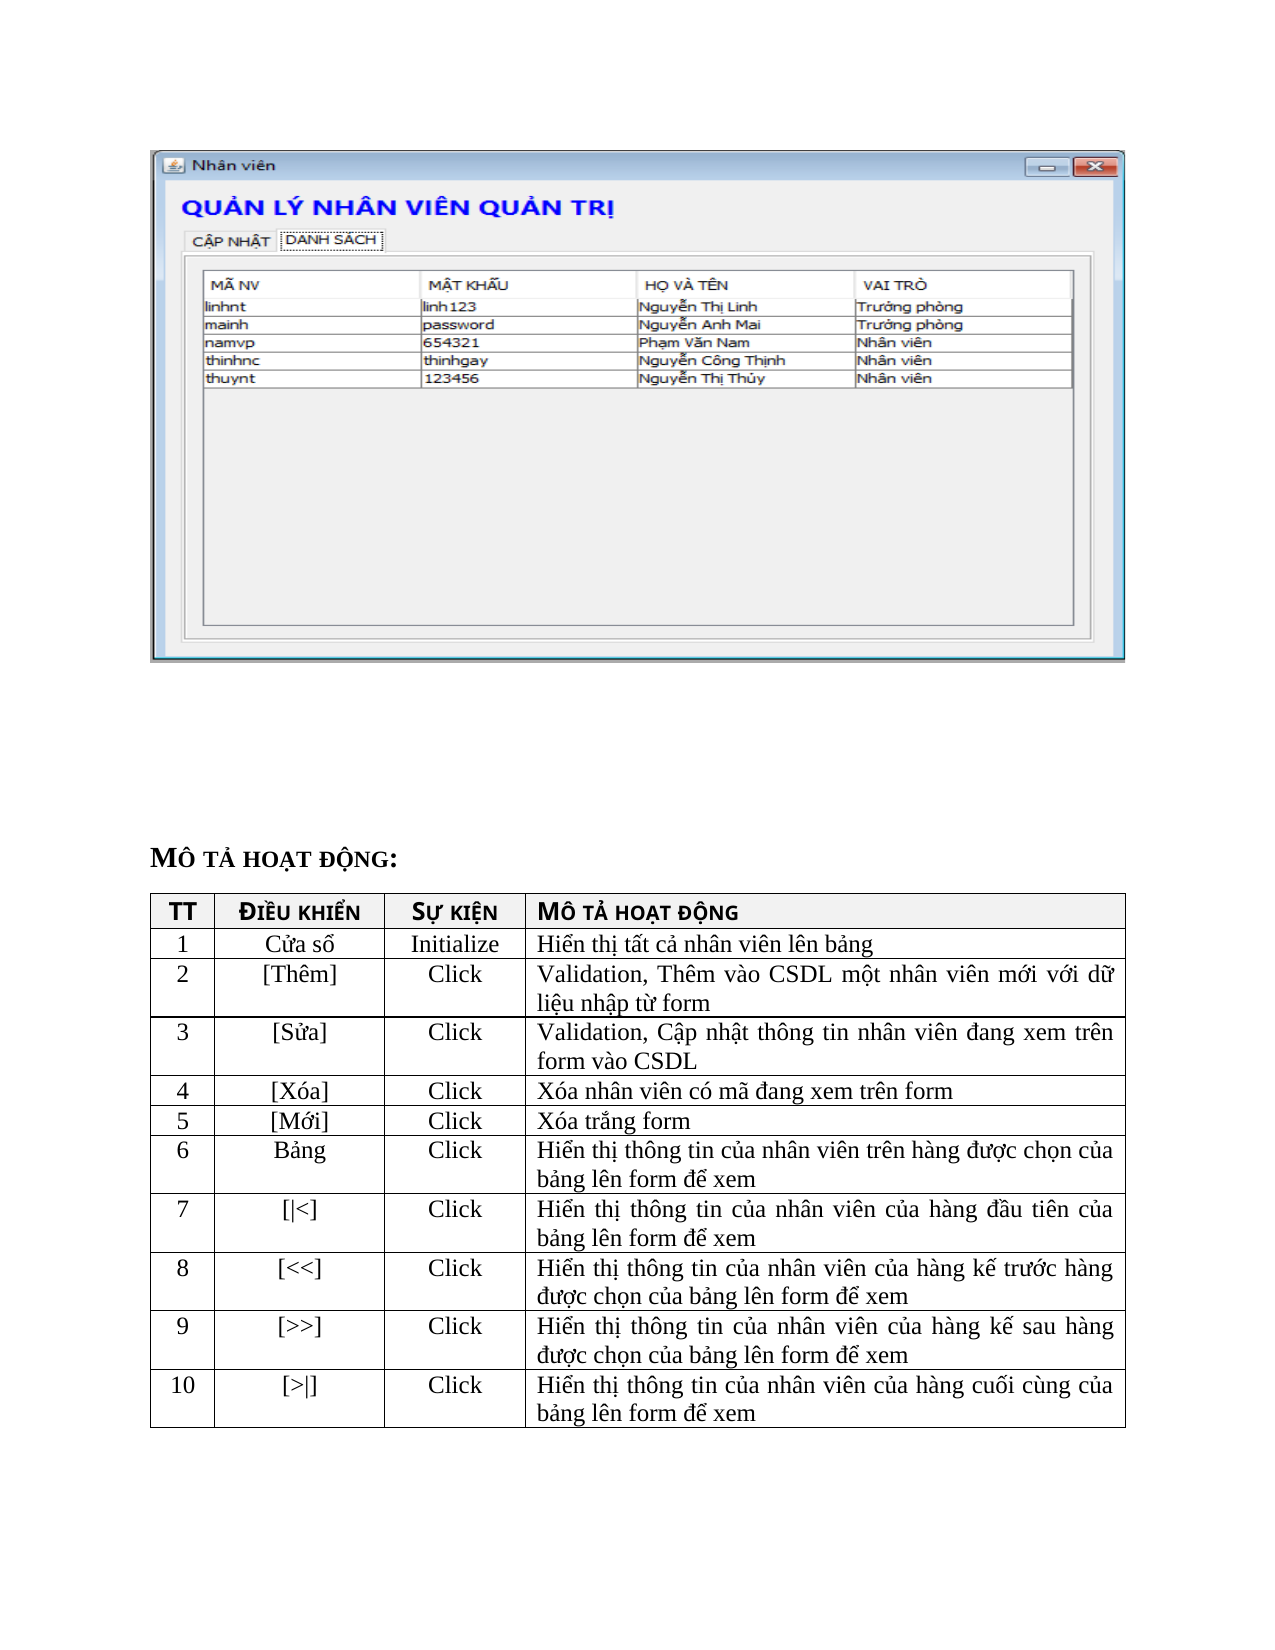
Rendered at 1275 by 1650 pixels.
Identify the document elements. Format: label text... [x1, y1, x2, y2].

table_cell Click [385, 1311, 525, 1369]
table_cell Hiển thị thông tin của nhân viên trên hàng được chọn của bảng lên form để xem [526, 1136, 1125, 1193]
table_cell 9 [151, 1311, 214, 1369]
table_cell Hiển thị thông tin của nhân viên của hàng kế sau hàng được chọn của bảng lên form để xem [526, 1311, 1125, 1369]
table_header TT [151, 894, 214, 928]
table_cell 10 [151, 1370, 214, 1427]
table_cell Initialize [385, 929, 525, 958]
table_cell Validation, Thêm vào CSDL một nhân viên mới với dữ liệu nhập từ form [526, 959, 1125, 1016]
table_cell Click [385, 1076, 525, 1105]
table_cell Cửa sổ [215, 929, 384, 958]
table_cell 4 [151, 1076, 214, 1105]
table_cell 1 [151, 929, 214, 958]
table_cell Click [385, 1106, 525, 1134]
table_cell Hiển thị thông tin của nhân viên của hàng kế trước hàng được chọn của bảng lên form để xem [526, 1253, 1125, 1310]
table_header Mô tả hoạt động [526, 894, 1125, 928]
table_cell [|<] [215, 1194, 384, 1252]
table_cell 6 [151, 1136, 214, 1193]
table_cell 7 [151, 1194, 214, 1252]
table_cell Hiển thị tất cả nhân viên lên bảng [526, 929, 1125, 958]
table_cell [>>] [215, 1311, 384, 1369]
table_cell Click [385, 1194, 525, 1252]
table_cell [Thêm] [215, 959, 384, 1016]
table_cell Click [385, 1136, 525, 1193]
table_header Sự kiện [385, 894, 525, 928]
table_cell Hiển thị thông tin của nhân viên của hàng đầu tiên của bảng lên form để xem [526, 1194, 1125, 1252]
table_cell 2 [151, 959, 214, 1016]
table_cell Click [385, 1370, 525, 1427]
table_cell Click [385, 1253, 525, 1310]
table_cell Xóa trắng form [526, 1106, 1125, 1134]
table_cell Click [385, 1018, 525, 1075]
table_cell [<<] [215, 1253, 384, 1310]
picture [150, 150, 1125, 663]
table_cell [Xóa] [215, 1076, 384, 1105]
table_cell [Sửa] [215, 1018, 384, 1075]
table_cell 3 [151, 1018, 214, 1075]
table_header Điều khiển [215, 894, 384, 928]
table_cell [Mới] [215, 1106, 384, 1134]
table_cell Hiển thị thông tin của nhân viên của hàng cuối cùng của bảng lên form để xem [526, 1370, 1125, 1427]
table_cell Validation, Cập nhật thông tin nhân viên đang xem trên form vào CSDL [526, 1018, 1125, 1075]
text Mô tả hoạt động: [150, 840, 1125, 874]
table_cell Click [385, 959, 525, 1016]
table_cell Xóa nhân viên có mã đang xem trên form [526, 1076, 1125, 1105]
table_cell Bảng [215, 1136, 384, 1193]
table_cell [>|] [215, 1370, 384, 1427]
table_cell 5 [151, 1106, 214, 1134]
table_cell 8 [151, 1253, 214, 1310]
